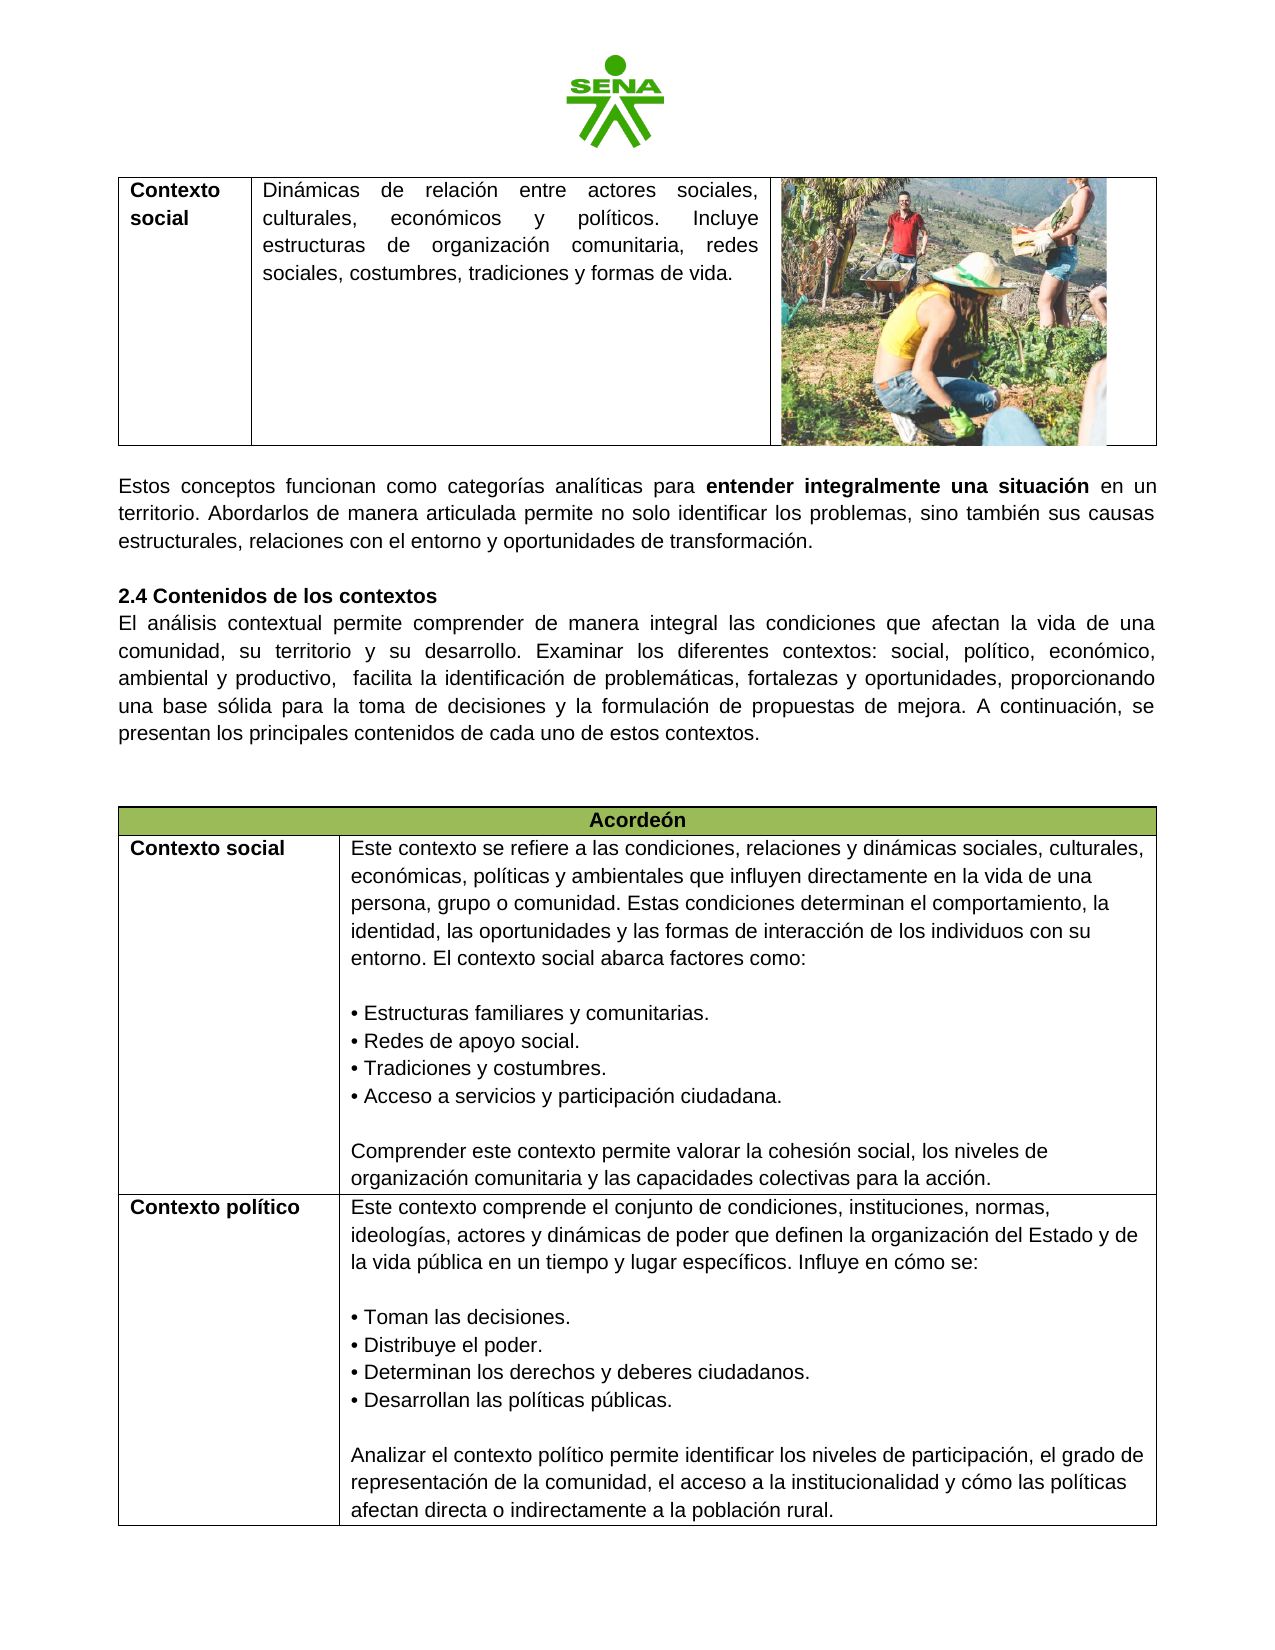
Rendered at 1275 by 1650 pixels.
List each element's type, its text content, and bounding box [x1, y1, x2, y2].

table_cell Este contexto comprende el conjunto de condiciones, instituciones, normas, ideologías, actores y dinámicas de poder que definen la organización del Estado y de la vida pública en un tiempo y lugar específicos. Influye en cómo se: • Toman las decisiones. • Distribuye el poder. • Determinan los derechos y deberes ciudadanos. • Desarrollan las políticas públicas. Analizar el contexto político permite identificar los niveles de participación, el grado de representación de la comunidad, el acceso a la institucionalidad y cómo las políticas afectan directa o indirectamente a la población rural. [340, 1195, 1156, 1525]
picture [566, 55, 664, 148]
table_header Acordeón [119, 808, 1156, 835]
table_cell Contexto social [119, 178, 251, 445]
text 2.4 Contenidos de los contextos [118, 584, 1157, 608]
table_cell Dinámicas de relación entre actores sociales, culturales, económicos y políticos. Incluye estructuras de organización comunitaria, redes sociales, costumbres, tradiciones y formas de vida. [252, 178, 770, 445]
table_cell [771, 178, 781, 445]
table_cell Contexto político [119, 1195, 339, 1525]
table_cell [1107, 178, 1156, 445]
table_cell Contexto social [119, 836, 339, 1194]
picture [781, 178, 1107, 446]
text Estos conceptos funcionan como categorías analíticas para entender integralmente una situación en un territorio. Abordarlos de manera articulada permite no solo identificar los problemas, sino también sus causas estructurales, relaciones con el entorno y oportunidades de transformación. [118, 474, 1157, 553]
text El análisis contextual permite comprender de manera integral las condiciones que afectan la vida de una comunidad, su territorio y su desarrollo. Examinar los diferentes contextos: social, político, económico, ambiental y productivo, facilita la identificación de problemáticas, fortalezas y oportunidades, proporcionando una base sólida para la toma de decisiones y la formulación de propuestas de mejora. A continuación, se presentan los principales contenidos de cada uno de estos contextos. [118, 611, 1157, 745]
table_cell Este contexto se refiere a las condiciones, relaciones y dinámicas sociales, culturales, económicas, políticas y ambientales que influyen directamente en la vida de una persona, grupo o comunidad. Estas condiciones determinan el comportamiento, la identidad, las oportunidades y las formas de interacción de los individuos con su entorno. El contexto social abarca factores como: • Estructuras familiares y comunitarias. • Redes de apoyo social. • Tradiciones y costumbres. • Acceso a servicios y participación ciudadana. Comprender este contexto permite valorar la cohesión social, los niveles de organización comunitaria y las capacidades colectivas para la acción. [340, 836, 1156, 1194]
